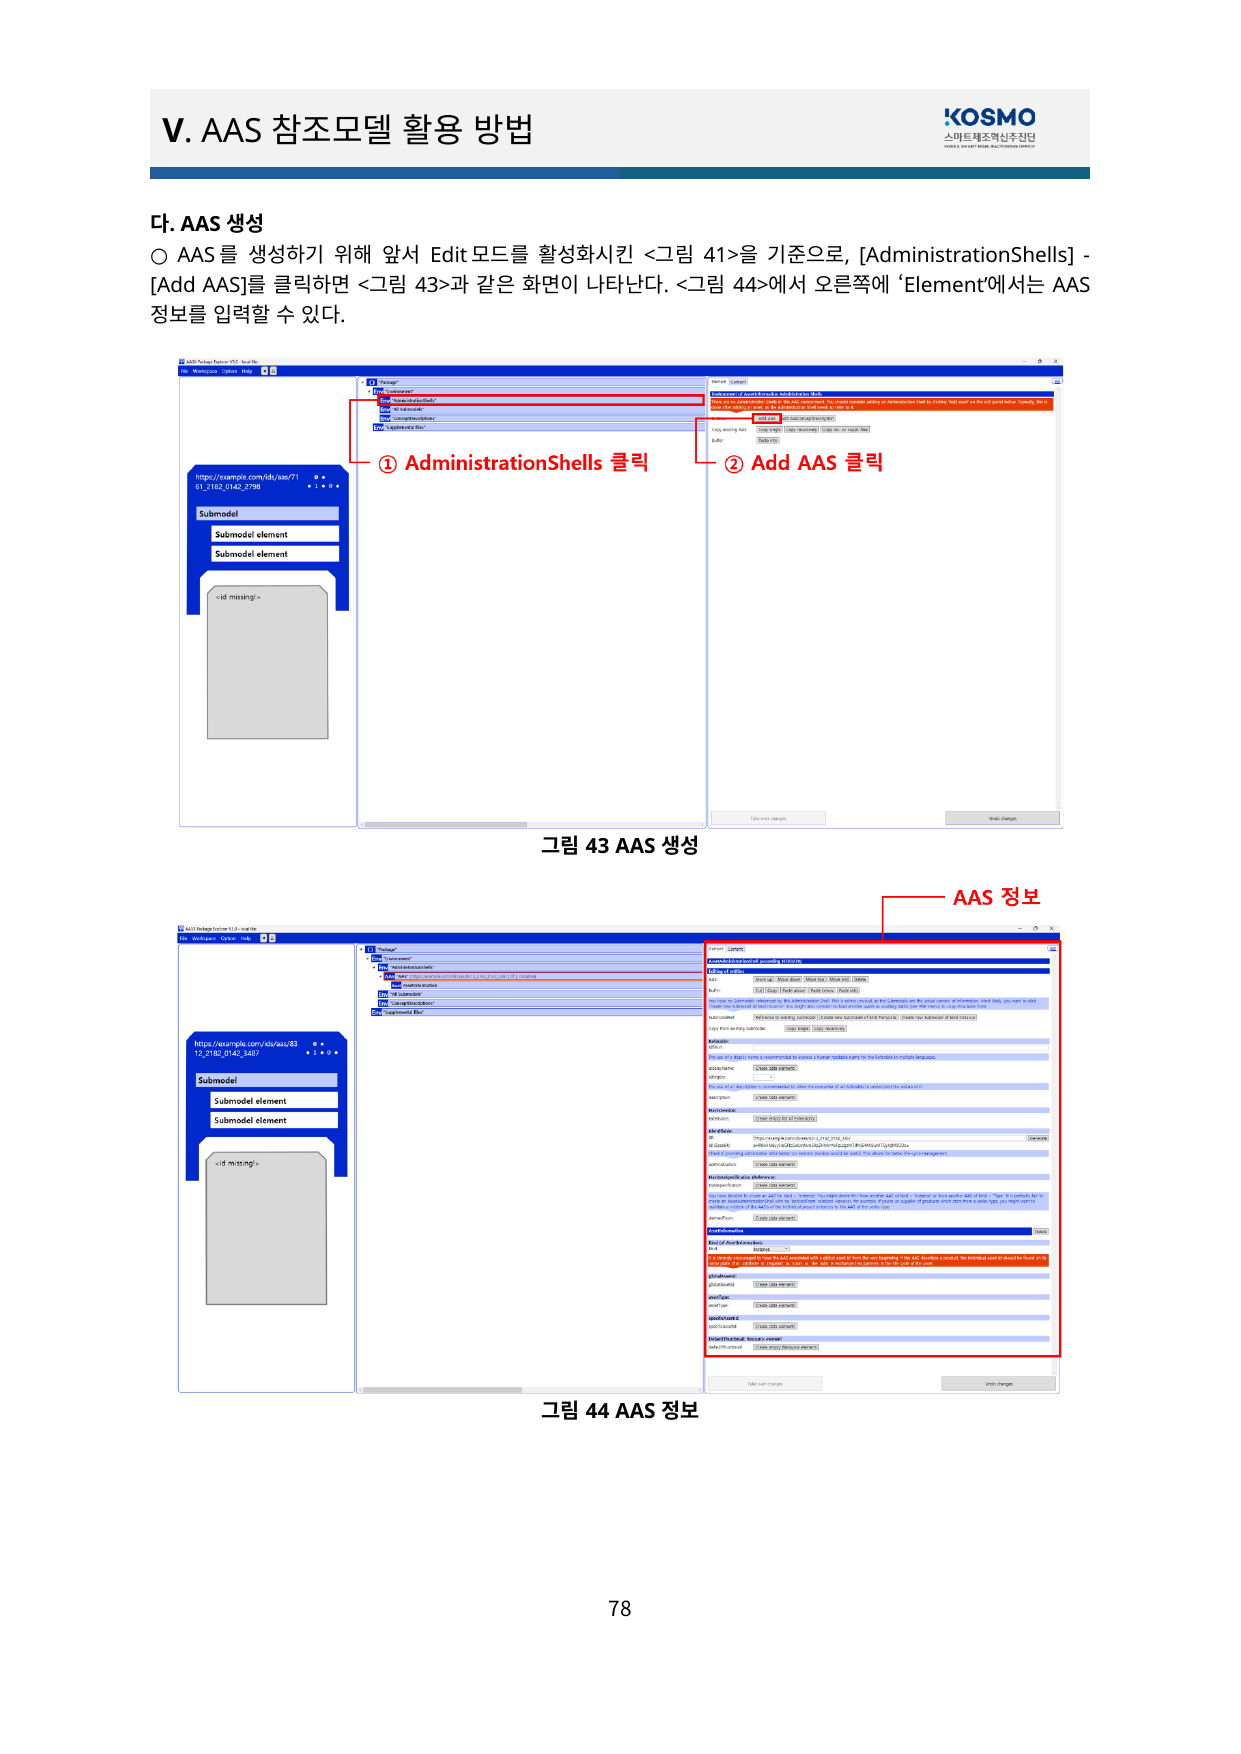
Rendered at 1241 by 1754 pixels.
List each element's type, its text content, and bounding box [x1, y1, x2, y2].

text ○ AAS를 생성하기 위해 앞서 Edit모드를 활성화시킨 <그림 41>을 기준으로, [AdministrationShells] - [Add AAS]를 클릭하면 <그림 43>과 같은 화면이 나타난다. <그림 44>에서 오른쪽에 ‘Element’에서는 AAS 정보를 입력할 수 있다. [150, 238, 1090, 329]
text 그림 44 AAS 정보 [150, 1394, 1090, 1424]
picture [177, 357, 1064, 829]
text 그림 43 AAS 생성 [150, 829, 1090, 859]
picture [944, 108, 1035, 148]
text 다. AAS 생성 [150, 207, 1090, 238]
picture [177, 887, 1064, 1394]
